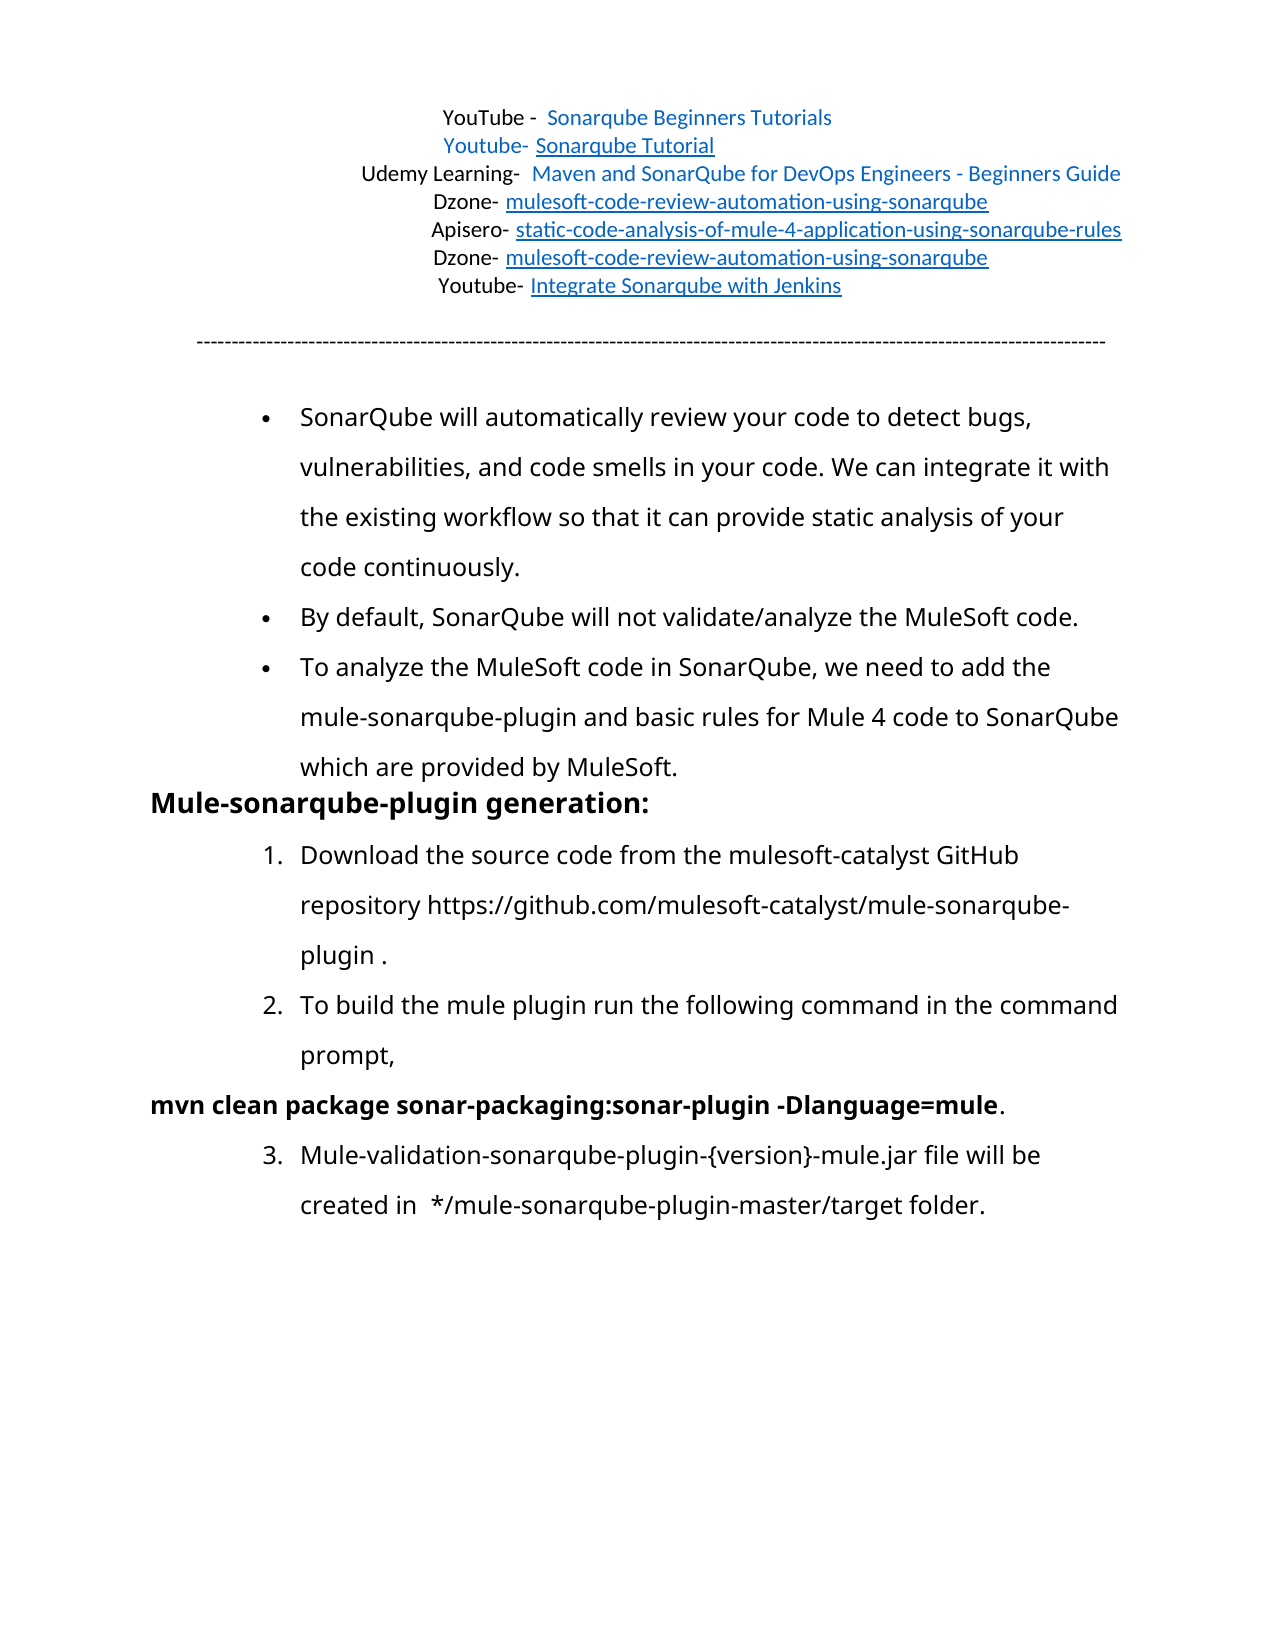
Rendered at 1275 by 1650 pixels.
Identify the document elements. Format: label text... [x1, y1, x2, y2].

list To build the mule plugin run the following command in the command prompt, [262, 972, 1125, 1072]
text Mule-sonarqube-plugin generation: [150, 783, 1125, 822]
list Download the source code from the mulesoft-catalyst GitHub repository https://github.com/mulesoft-catalyst/mule-sonarqube-plugin . [262, 822, 1125, 972]
list To analyze the MuleSoft code in SonarQube, we need to add the mule-sonarqube-plugin and basic rules for Mule 4 code to SonarQube which are provided by MuleSoft. [262, 633, 1125, 783]
text mvn clean package sonar-packaging:sonar-plugin -Dlanguage=mule. [150, 1072, 1125, 1122]
list Mule-validation-sonarqube-plugin-{version}-mule.jar file will be created in */mule-sonarqube-plugin-master/target folder. [262, 1122, 1125, 1222]
list SonarQube will automatically review your code to detect bugs, vulnerabilities, and code smells in your code. We can integrate it with the existing workflow so that it can provide static analysis of your code continuously. [262, 383, 1125, 583]
list By default, SonarQube will not validate/analyze the MuleSoft code. [262, 583, 1125, 633]
